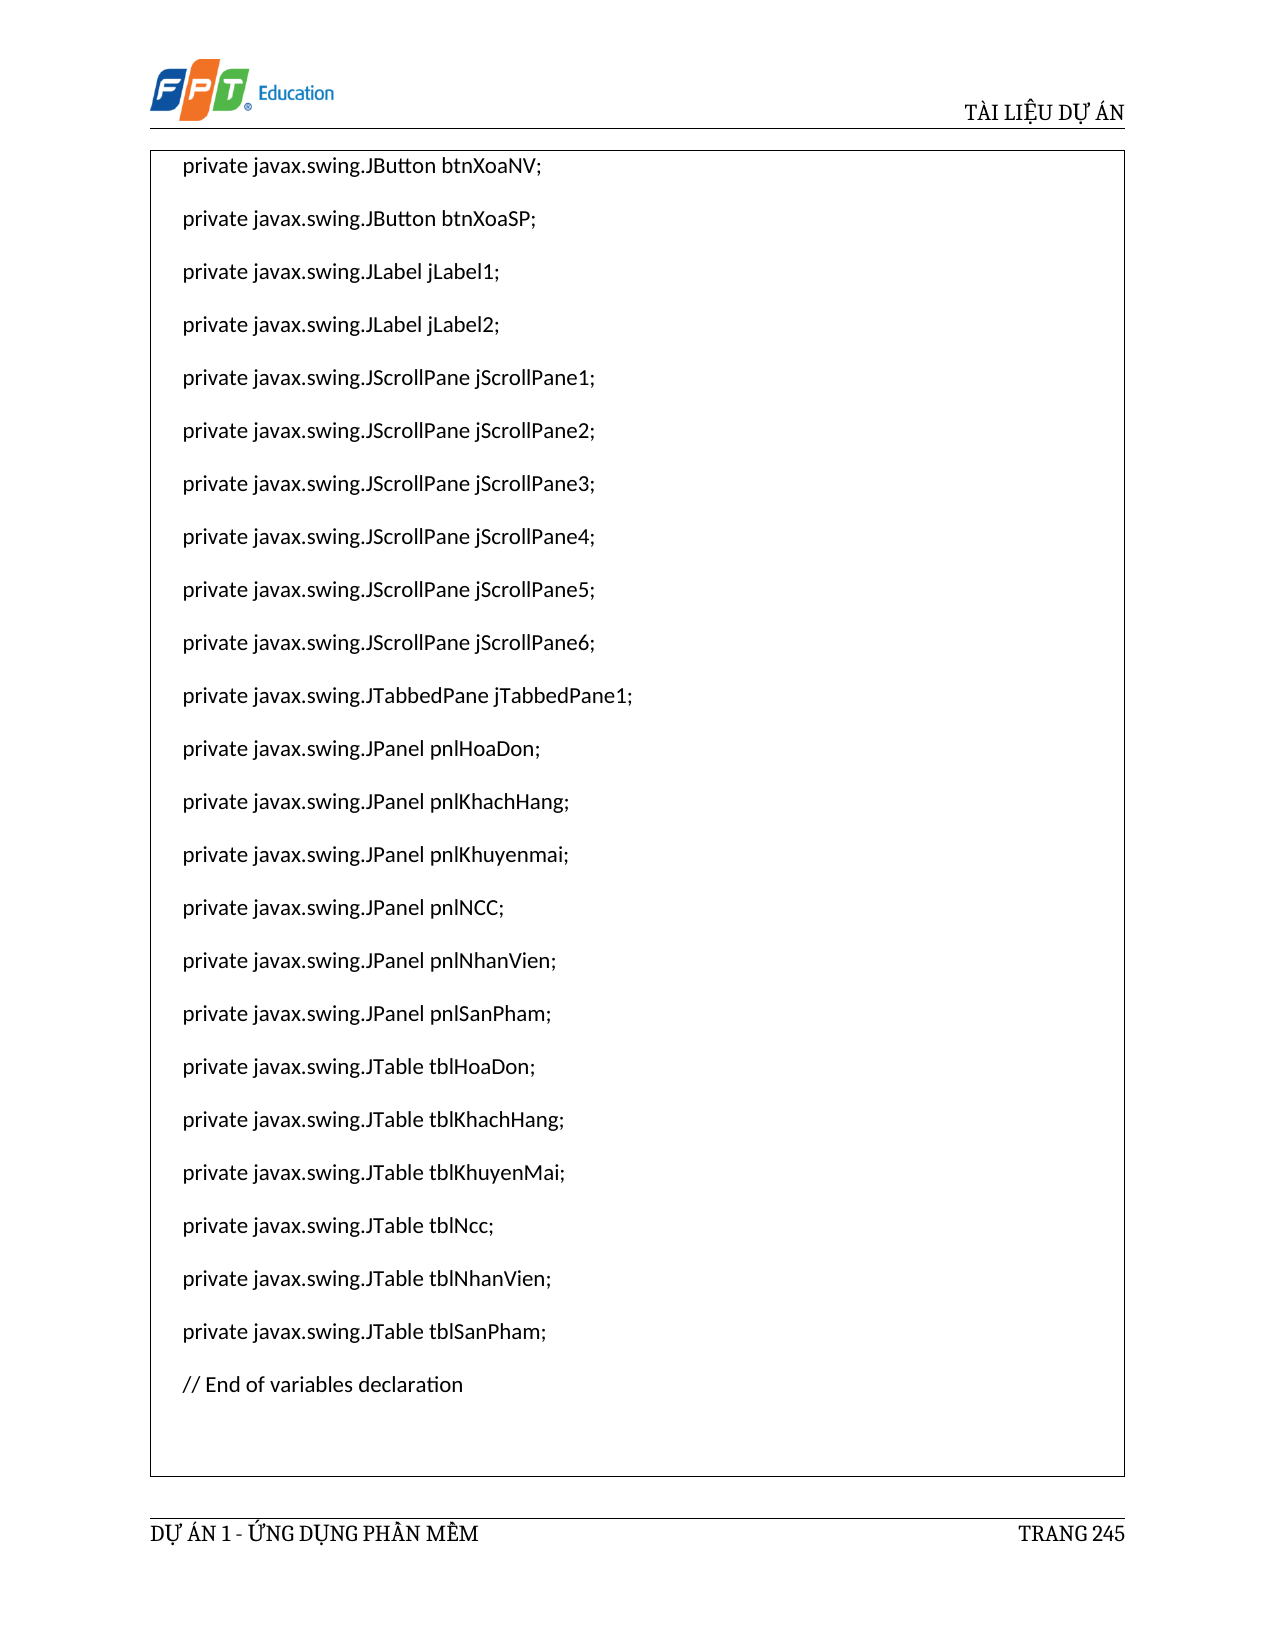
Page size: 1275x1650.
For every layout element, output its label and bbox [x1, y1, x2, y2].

picture [150, 59, 336, 121]
table_header [151, 151, 1124, 1476]
